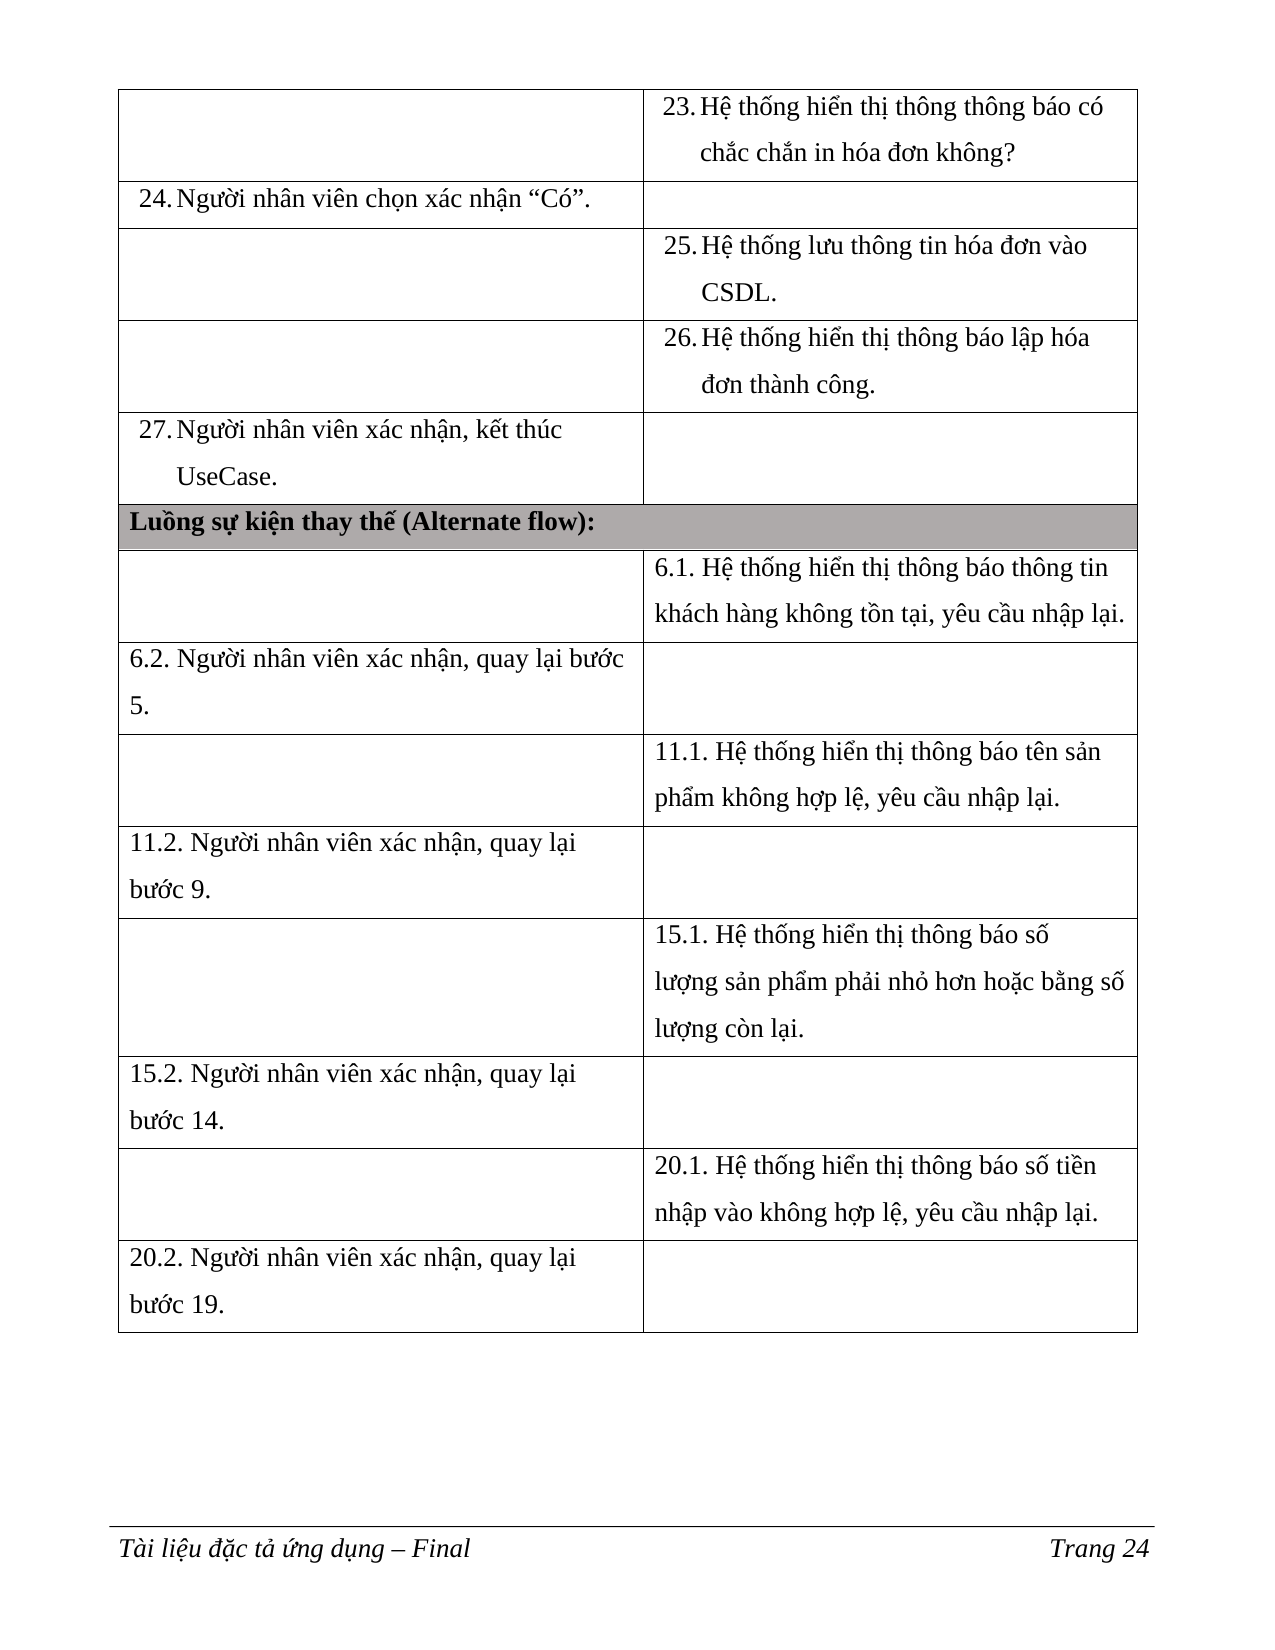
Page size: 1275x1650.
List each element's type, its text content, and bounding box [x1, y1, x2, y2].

table_cell [119, 551, 643, 642]
table_cell Hệ thống lưu thông tin hóa đơn vào CSDL. [644, 229, 1137, 320]
table_cell Người nhân viên chọn xác nhận “Có”. [119, 182, 643, 228]
table_cell [119, 1149, 643, 1240]
table_cell [644, 413, 1137, 504]
table_cell [119, 90, 643, 181]
table_cell 6.2. Người nhân viên xác nhận, quay lại bước 5. [119, 643, 643, 733]
table_cell [119, 229, 643, 320]
table_cell [644, 1241, 1137, 1332]
table_cell 11.2. Người nhân viên xác nhận, quay lại bước 9. [119, 827, 643, 917]
table_cell 20.1. Hệ thống hiển thị thông báo số tiền nhập vào không hợp lệ, yêu cầu nhập lại. [644, 1149, 1137, 1240]
table_cell Hệ thống hiển thị thông thông báo có chắc chắn in hóa đơn không? [644, 90, 1137, 181]
table_cell [644, 1057, 1137, 1148]
table_cell 15.2. Người nhân viên xác nhận, quay lại bước 14. [119, 1057, 643, 1148]
table_cell [119, 919, 643, 1056]
table_cell 6.1. Hệ thống hiển thị thông báo thông tin khách hàng không tồn tại, yêu cầu nhập lại. [644, 551, 1137, 642]
table_cell [644, 182, 1137, 228]
table_cell Hệ thống hiển thị thông báo lập hóa đơn thành công. [644, 321, 1137, 412]
table_cell 15.1. Hệ thống hiển thị thông báo số lượng sản phẩm phải nhỏ hơn hoặc bằng số lượng còn lại. [644, 919, 1137, 1056]
table_cell [119, 321, 643, 412]
table_cell [644, 643, 1137, 733]
table_cell Luồng sự kiện thay thế (Alternate flow): [119, 505, 1137, 549]
table_cell [644, 827, 1137, 917]
table_cell Người nhân viên xác nhận, kết thúc UseCase. [119, 413, 643, 504]
table_cell 11.1. Hệ thống hiển thị thông báo tên sản phẩm không hợp lệ, yêu cầu nhập lại. [644, 735, 1137, 826]
table_cell [119, 735, 643, 826]
table_cell 20.2. Người nhân viên xác nhận, quay lại bước 19. [119, 1241, 643, 1332]
